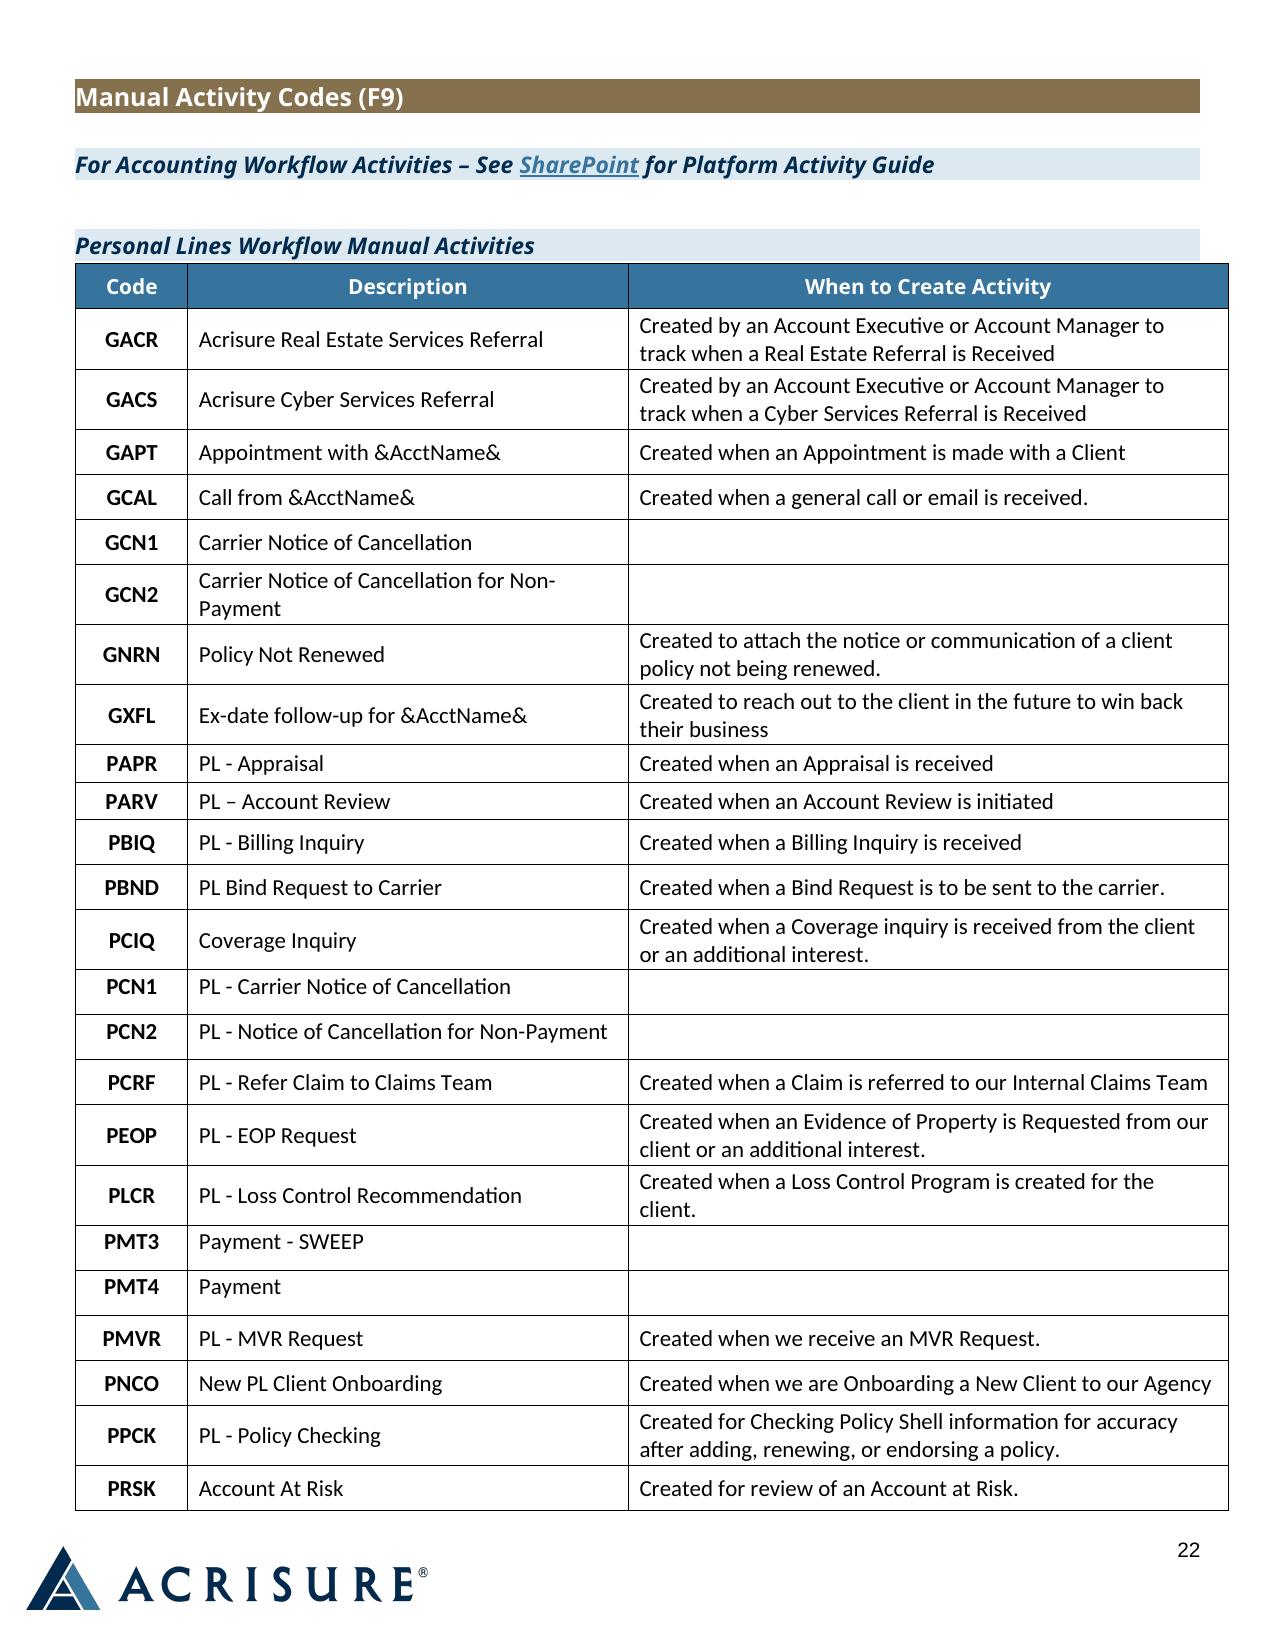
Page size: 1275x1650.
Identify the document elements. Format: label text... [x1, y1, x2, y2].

table_cell PCRF [76, 1060, 187, 1104]
table_cell PL - Refer Claim to Claims Team [188, 1060, 628, 1104]
table_cell [629, 1271, 1228, 1315]
table_cell GNRN [76, 625, 187, 684]
table_cell GAPT [76, 430, 187, 474]
table_cell PMT4 [76, 1271, 187, 1315]
table_cell GACS [76, 370, 187, 429]
table_cell PL - Billing Inquiry [188, 820, 628, 864]
table_cell Created when a Coverage inquiry is received from the client or an additional interest. [629, 910, 1228, 969]
table_cell Created when an Appointment is made with a Client [629, 430, 1228, 474]
table_cell PPCK [76, 1406, 187, 1465]
table_cell Created to attach the notice or communication of a client policy not being renewed. [629, 625, 1228, 684]
table_cell PEOP [76, 1105, 187, 1164]
table_cell Carrier Notice of Cancellation for Non-Payment [188, 565, 628, 624]
table_cell Created for Checking Policy Shell information for accuracy after adding, renewing, or endorsing a policy. [629, 1406, 1228, 1465]
table_cell Created when an Evidence of Property is Requested from our client or an additional interest. [629, 1105, 1228, 1164]
table_cell PARV [76, 783, 187, 819]
table_cell PMT3 [76, 1226, 187, 1270]
table_cell PAPR [76, 745, 187, 782]
table_header Description [188, 264, 628, 308]
table_cell [629, 565, 1228, 624]
table_cell Created when an Account Review is initiated [629, 783, 1228, 819]
table_header Code [76, 264, 187, 308]
table_cell Created when we are Onboarding a New Client to our Agency [629, 1361, 1228, 1405]
table_cell Policy Not Renewed [188, 625, 628, 684]
table_cell Account At Risk [188, 1466, 628, 1510]
table_cell PMVR [76, 1316, 187, 1360]
table_cell Payment - SWEEP [188, 1226, 628, 1270]
table_cell Created when a general call or email is received. [629, 475, 1228, 519]
table_cell Call from &AcctName& [188, 475, 628, 519]
table_cell Created when an Appraisal is received [629, 745, 1228, 782]
subtitle For Accounting Workflow Activities – See SharePoint for Platform Activity Guide [75, 148, 1200, 180]
table_cell PCIQ [76, 910, 187, 969]
table_cell Coverage Inquiry [188, 910, 628, 969]
table_cell PL - Policy Checking [188, 1406, 628, 1465]
table_cell PL – Account Review [188, 783, 628, 819]
table_cell [629, 520, 1228, 564]
table_header When to Create Activity [629, 264, 1228, 308]
table_cell Created for review of an Account at Risk. [629, 1466, 1228, 1510]
picture [26, 1546, 428, 1610]
table_cell [629, 1226, 1228, 1270]
table_cell Carrier Notice of Cancellation [188, 520, 628, 564]
table_cell PRSK [76, 1466, 187, 1510]
table_cell PBIQ [76, 820, 187, 864]
table_cell PCN2 [76, 1015, 187, 1059]
table_cell GCN1 [76, 520, 187, 564]
table_cell Created when we receive an MVR Request. [629, 1316, 1228, 1360]
table_cell PL - Notice of Cancellation for Non-Payment [188, 1015, 628, 1059]
table_cell New PL Client Onboarding [188, 1361, 628, 1405]
table_cell GXFL [76, 685, 187, 744]
table_cell PL - Loss Control Recommendation [188, 1166, 628, 1225]
table_cell Acrisure Cyber Services Referral [188, 370, 628, 429]
subtitle Personal Lines Workflow Manual Activities [75, 229, 1200, 261]
table_cell PL - Appraisal [188, 745, 628, 782]
table_cell GCAL [76, 475, 187, 519]
table_cell Appointment with &AcctName& [188, 430, 628, 474]
table_cell Created when a Billing Inquiry is received [629, 820, 1228, 864]
table_cell Ex-date follow-up for &AcctName& [188, 685, 628, 744]
table_cell Created when a Bind Request is to be sent to the carrier. [629, 865, 1228, 909]
table_cell PL - EOP Request [188, 1105, 628, 1164]
table_cell Created when a Loss Control Program is created for the client. [629, 1166, 1228, 1225]
table_cell Created to reach out to the client in the future to win back their business [629, 685, 1228, 744]
subtitle Manual Activity Codes (F9) [75, 79, 1200, 113]
table_cell Payment [188, 1271, 628, 1315]
table_cell GACR [76, 309, 187, 368]
table_cell PLCR [76, 1166, 187, 1225]
table_cell Created by an Account Executive or Account Manager to track when a Cyber Services Referral is Received [629, 370, 1228, 429]
table_cell PL - Carrier Notice of Cancellation [188, 970, 628, 1014]
table_cell PCN1 [76, 970, 187, 1014]
table_cell Created when a Claim is referred to our Internal Claims Team [629, 1060, 1228, 1104]
table_cell PBND [76, 865, 187, 909]
table_cell PL Bind Request to Carrier [188, 865, 628, 909]
table_cell GCN2 [76, 565, 187, 624]
table_cell Acrisure Real Estate Services Referral [188, 309, 628, 368]
table_cell [629, 970, 1228, 1014]
table_cell PNCO [76, 1361, 187, 1405]
table_cell PL - MVR Request [188, 1316, 628, 1360]
table_cell [629, 1015, 1228, 1059]
table_cell Created by an Account Executive or Account Manager to track when a Real Estate Referral is Received [629, 309, 1228, 368]
